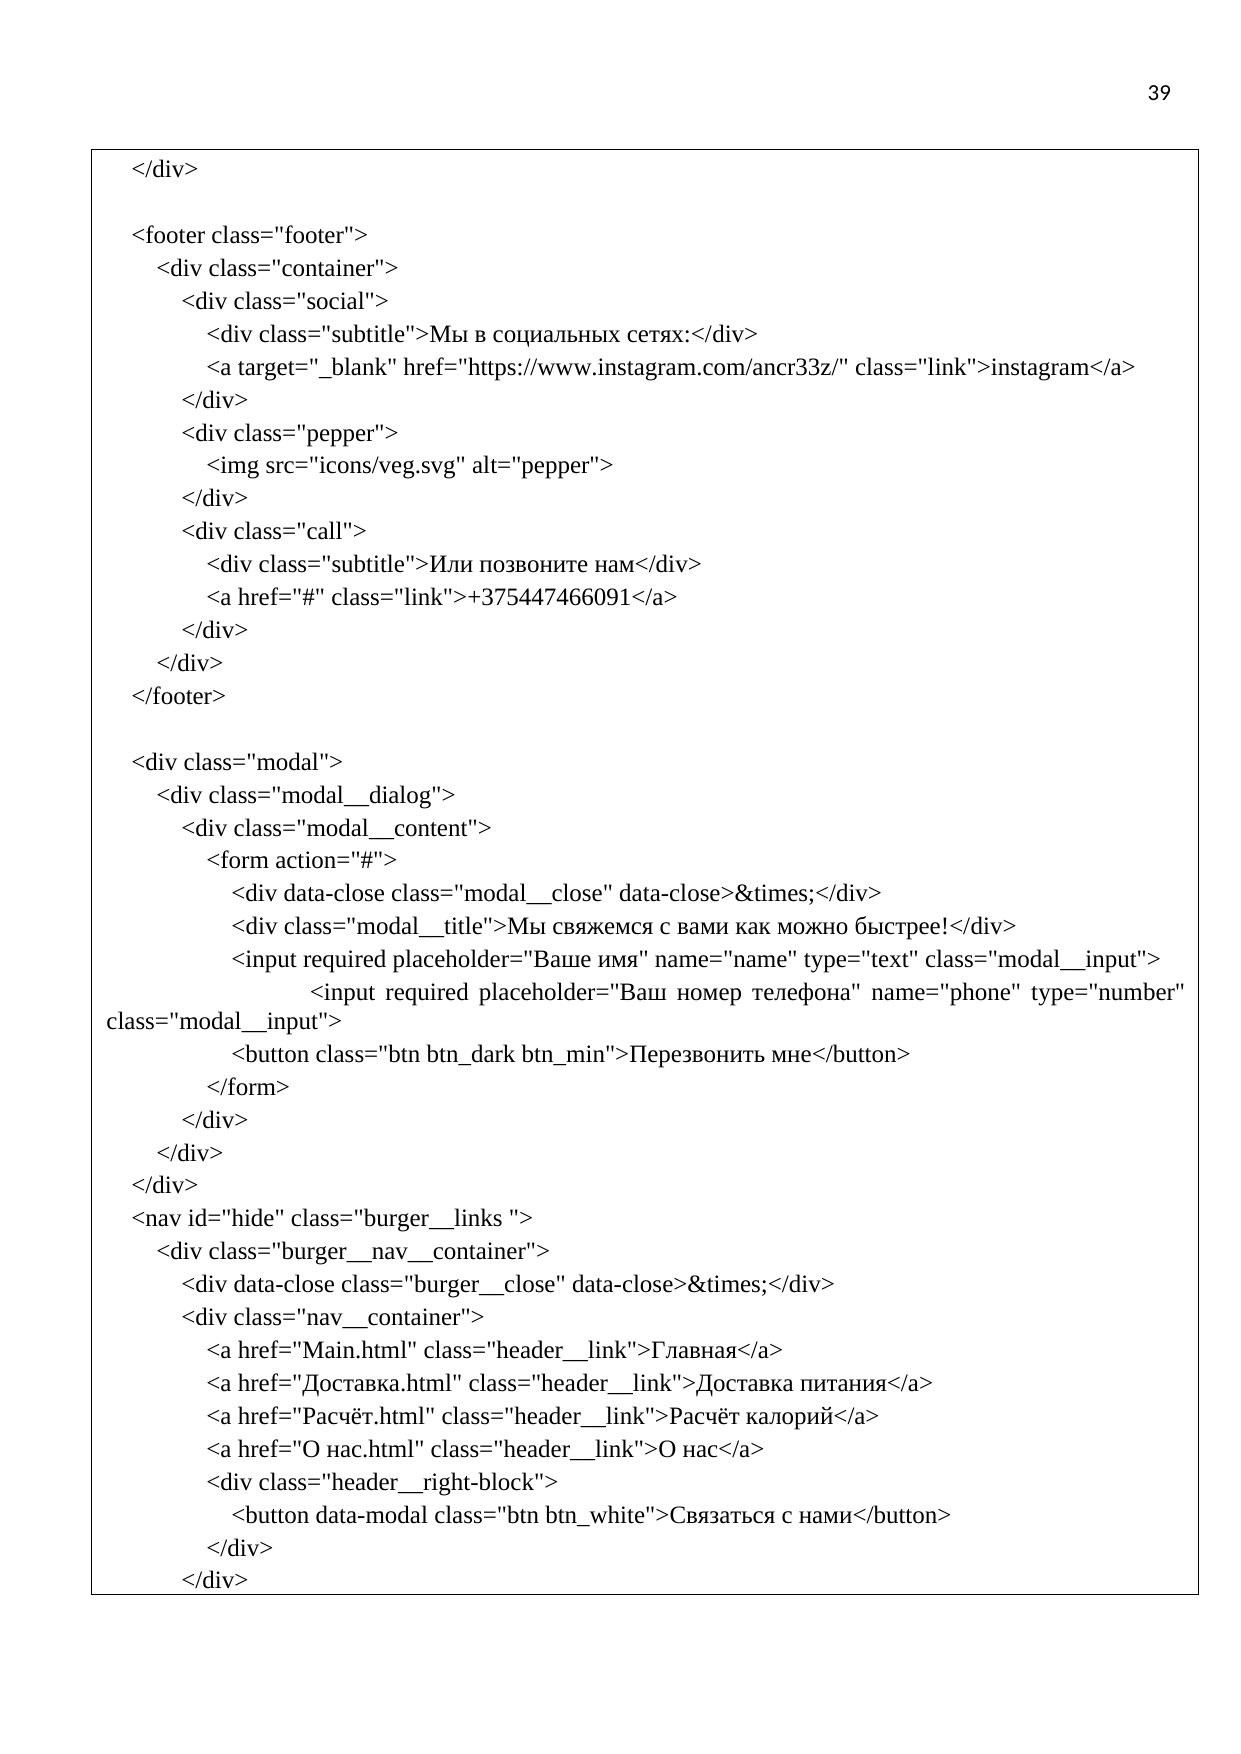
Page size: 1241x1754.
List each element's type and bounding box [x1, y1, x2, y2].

table_header [92, 150, 1198, 1594]
